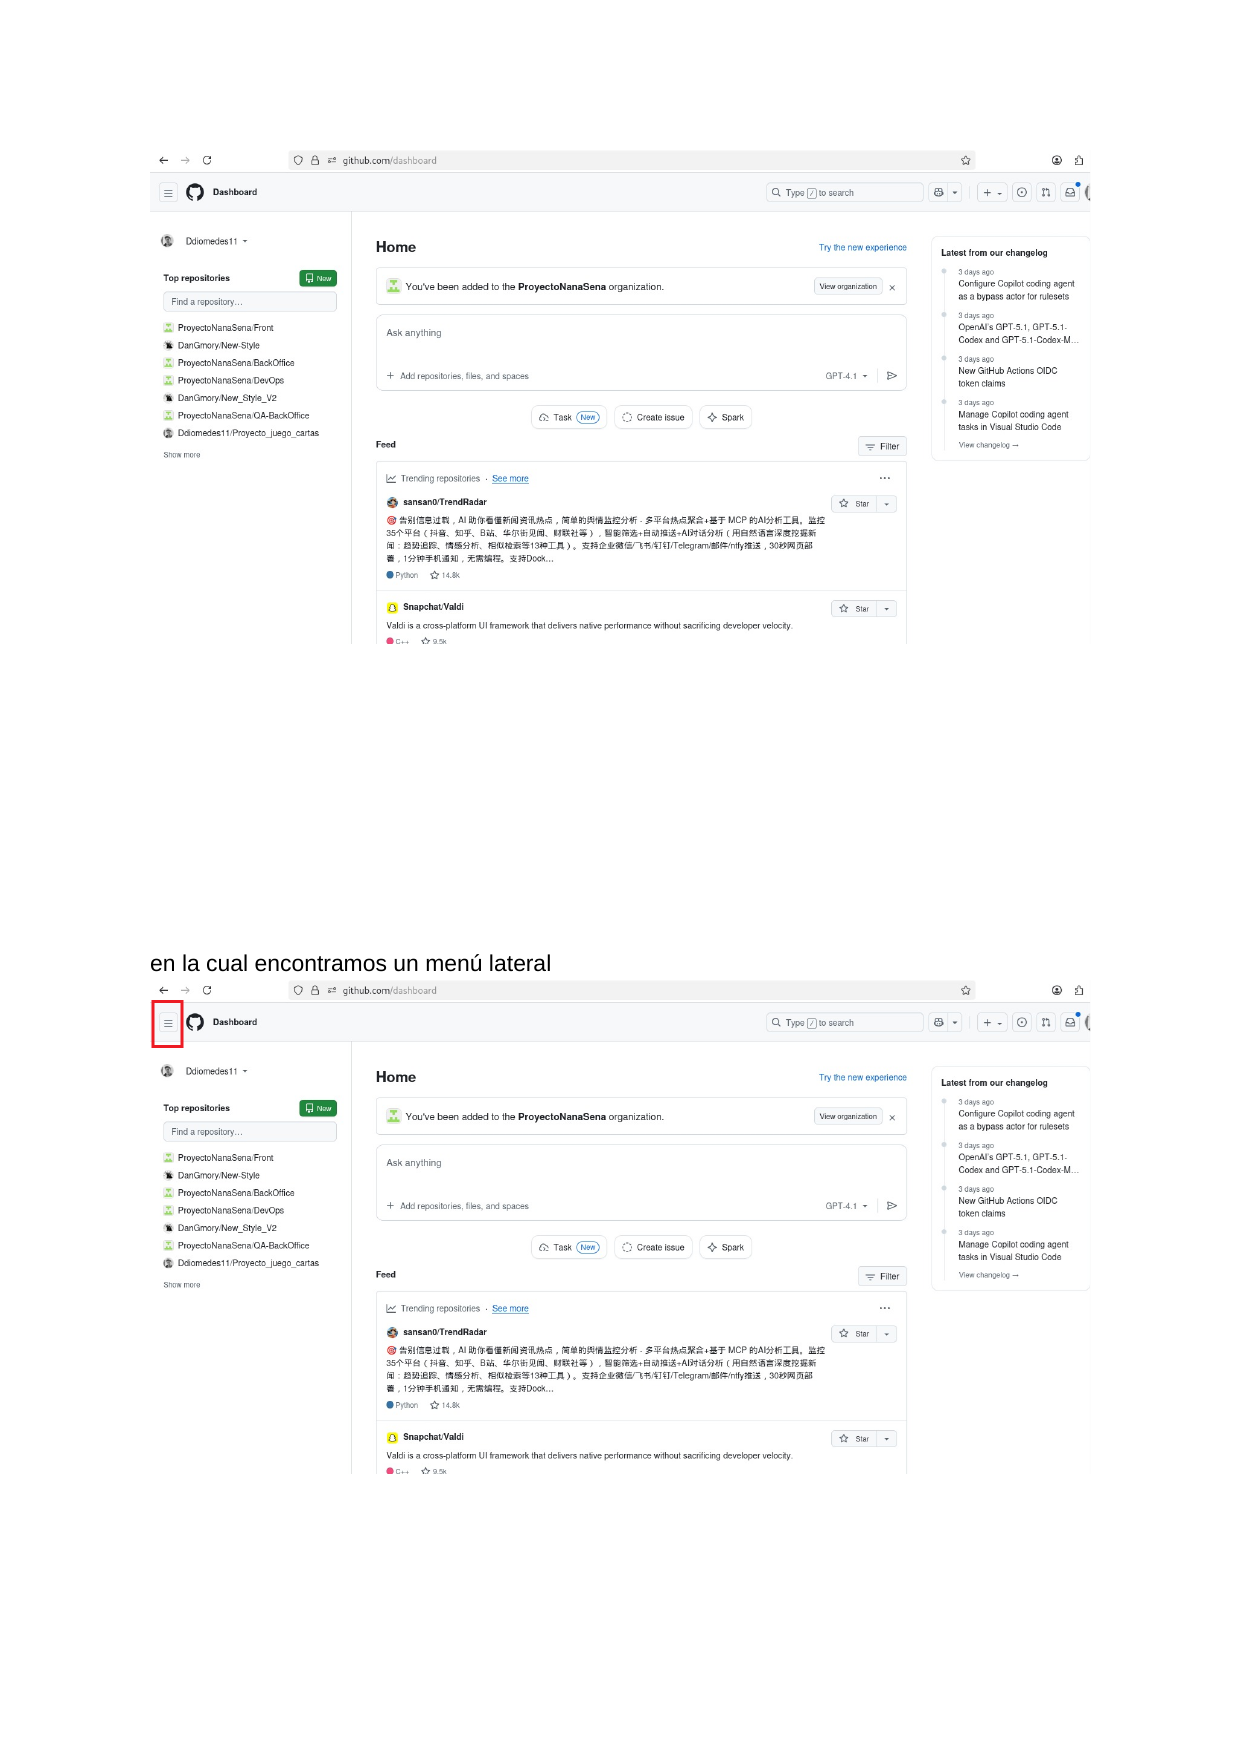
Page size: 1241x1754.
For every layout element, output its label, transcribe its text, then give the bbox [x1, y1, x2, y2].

picture [150, 150, 1091, 644]
picture [150, 980, 1091, 1474]
text en la cual encontramos un menú lateral [150, 950, 1090, 976]
